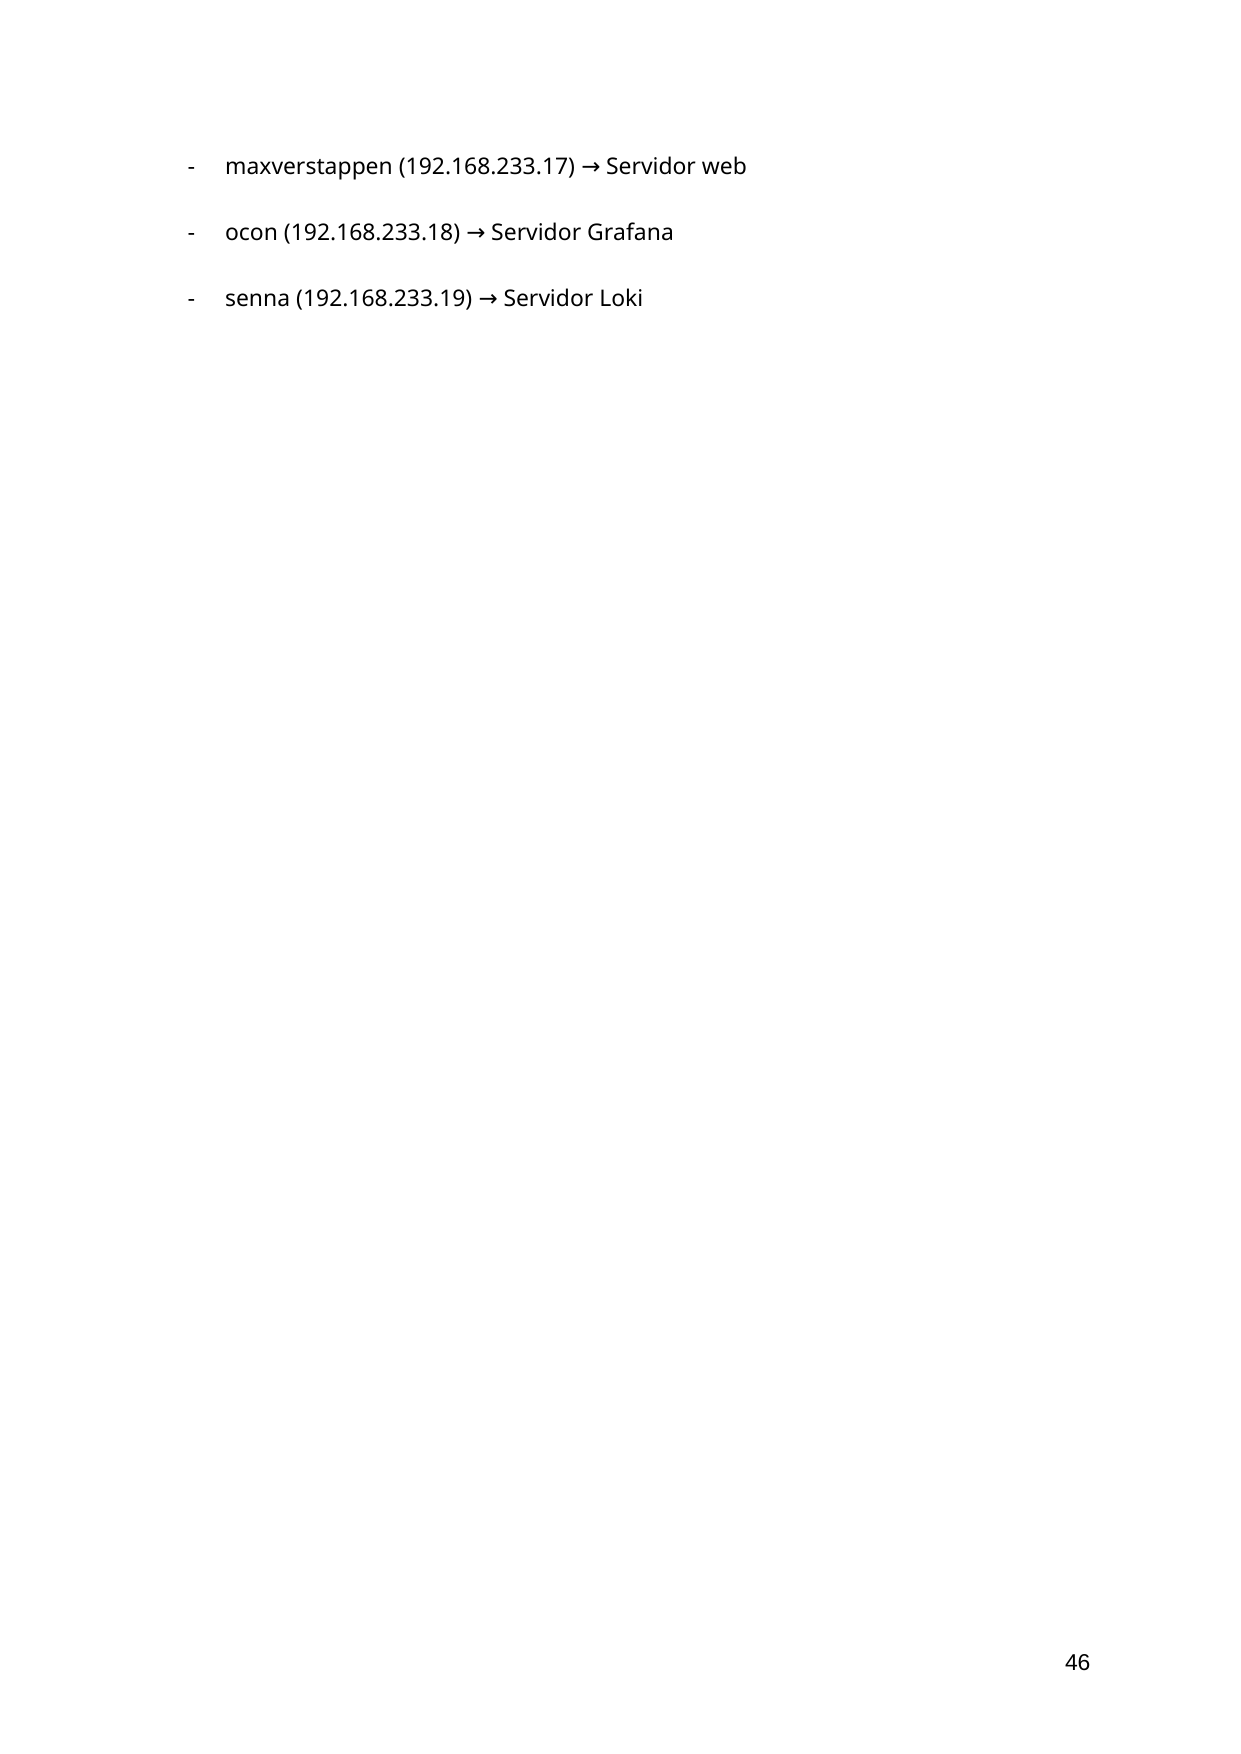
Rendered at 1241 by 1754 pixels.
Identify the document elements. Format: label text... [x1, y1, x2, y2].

list ocon (192.168.233.18) → Servidor Grafana [187, 216, 1090, 247]
list senna (192.168.233.19) → Servidor Loki [187, 282, 1090, 313]
list maxverstappen (192.168.233.17) → Servidor web [187, 150, 1090, 181]
